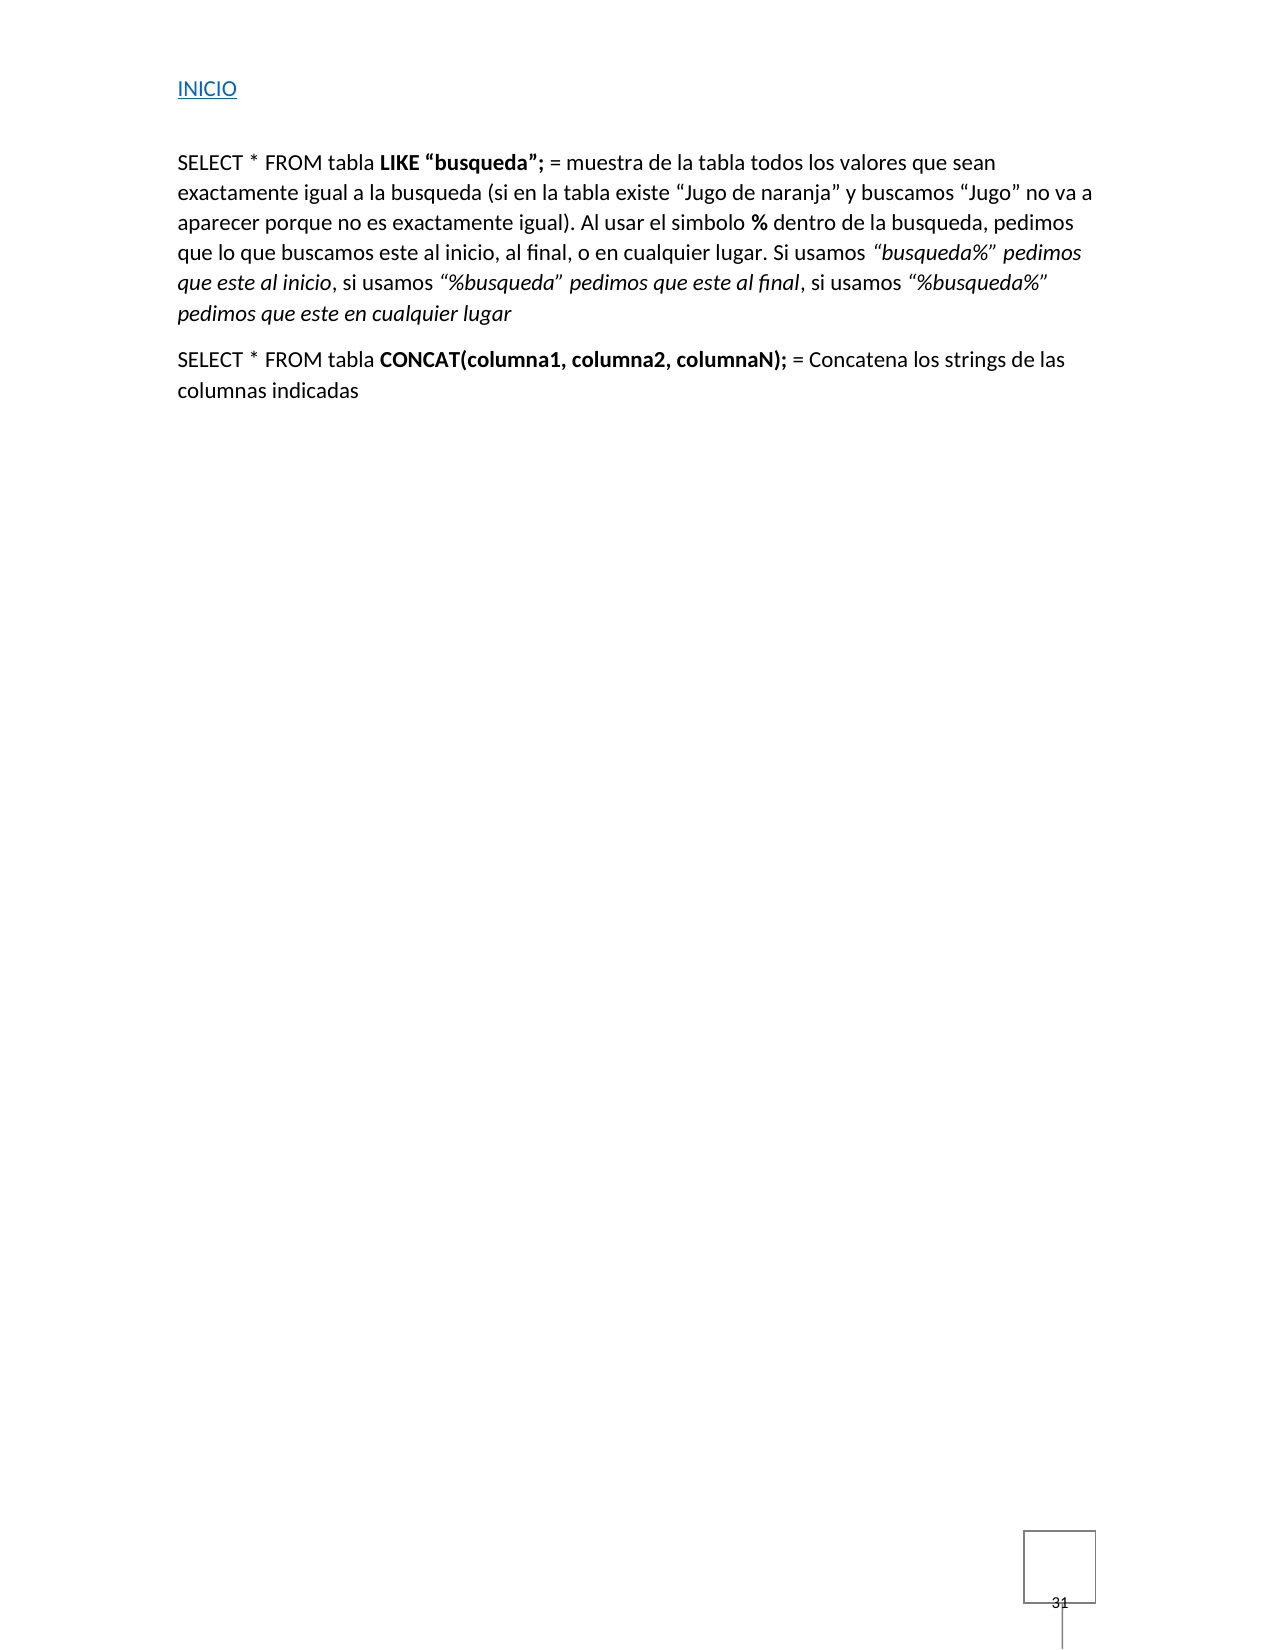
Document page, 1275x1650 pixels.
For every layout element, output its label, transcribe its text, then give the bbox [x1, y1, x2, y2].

text SELECT * FROM tabla CONCAT(columna1, columna2, columnaN); = Concatena los strings de las columnas indicadas [177, 346, 1098, 404]
text SELECT * FROM tabla LIKE “busqueda”; = muestra de la tabla todos los valores que sean exactamente igual a la busqueda (si en la tabla existe “Jugo de naranja” y buscamos “Jugo” no va a aparecer porque no es exactamente igual). Al usar el simbolo % dentro de la busqueda, pedimos que lo que buscamos este al inicio, al final, o en cualquier lugar. Si usamos “busqueda%” pedimos que este al inicio, si usamos “%busqueda” pedimos que este al final, si usamos “%busqueda%” pedimos que este en cualquier lugar [177, 148, 1098, 327]
